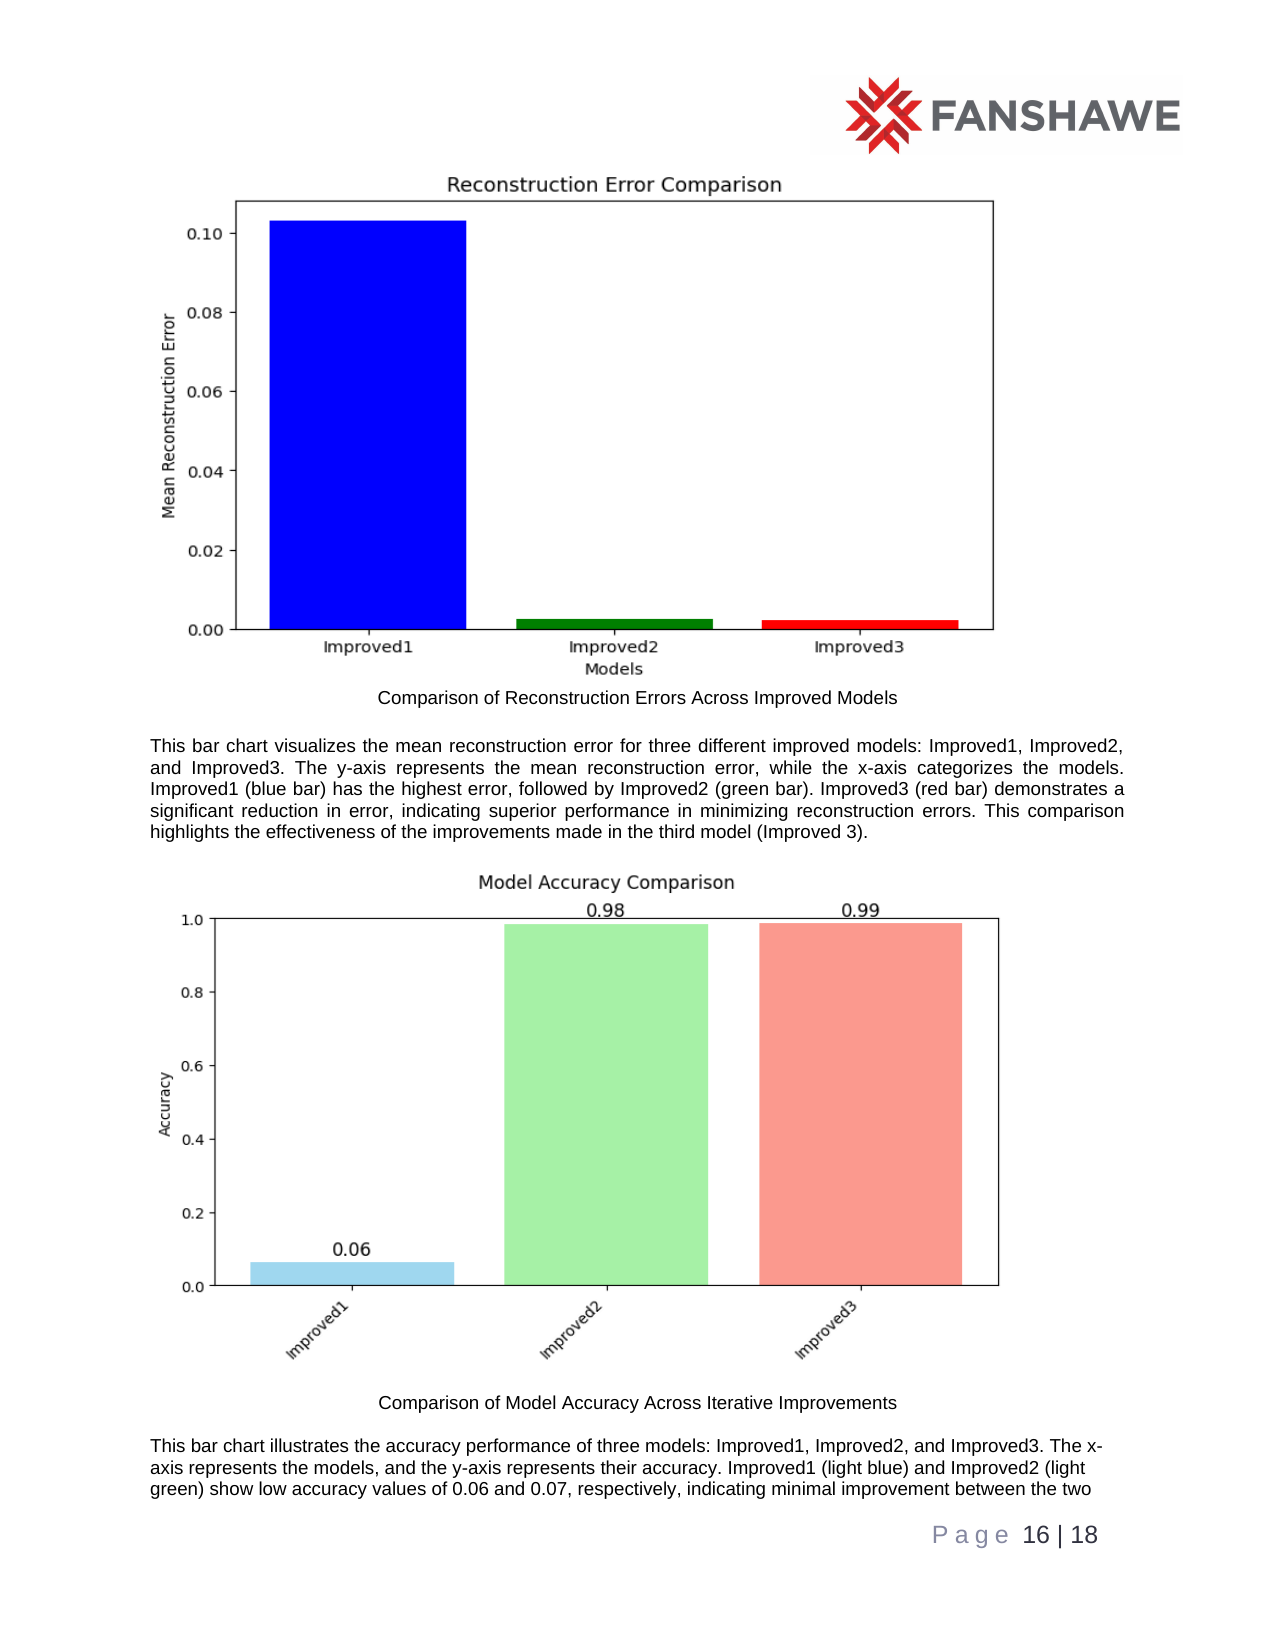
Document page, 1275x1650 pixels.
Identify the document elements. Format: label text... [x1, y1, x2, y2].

text This bar chart visualizes the mean reconstruction error for three different improved models: Improved1, Improved2, and Improved3. The y-axis represents the mean reconstruction error, while the x-axis categorizes the models. Improved1 (blue bar) has the highest error, followed by Improved2 (green bar). Improved3 (red bar) demonstrates a significant reduction in error, indicating superior performance in minimizing reconstruction errors. This comparison highlights the effectiveness of the improvements made in the third model (Improved 3). [150, 735, 1125, 843]
text Comparison of Model Accuracy Across Iterative Improvements [150, 1392, 1125, 1413]
picture [148, 864, 1009, 1371]
picture [809, 75, 1183, 155]
text Comparison of Reconstruction Errors Across Improved Models [150, 687, 1125, 709]
picture [150, 166, 1005, 688]
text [150, 1435, 1125, 1500]
